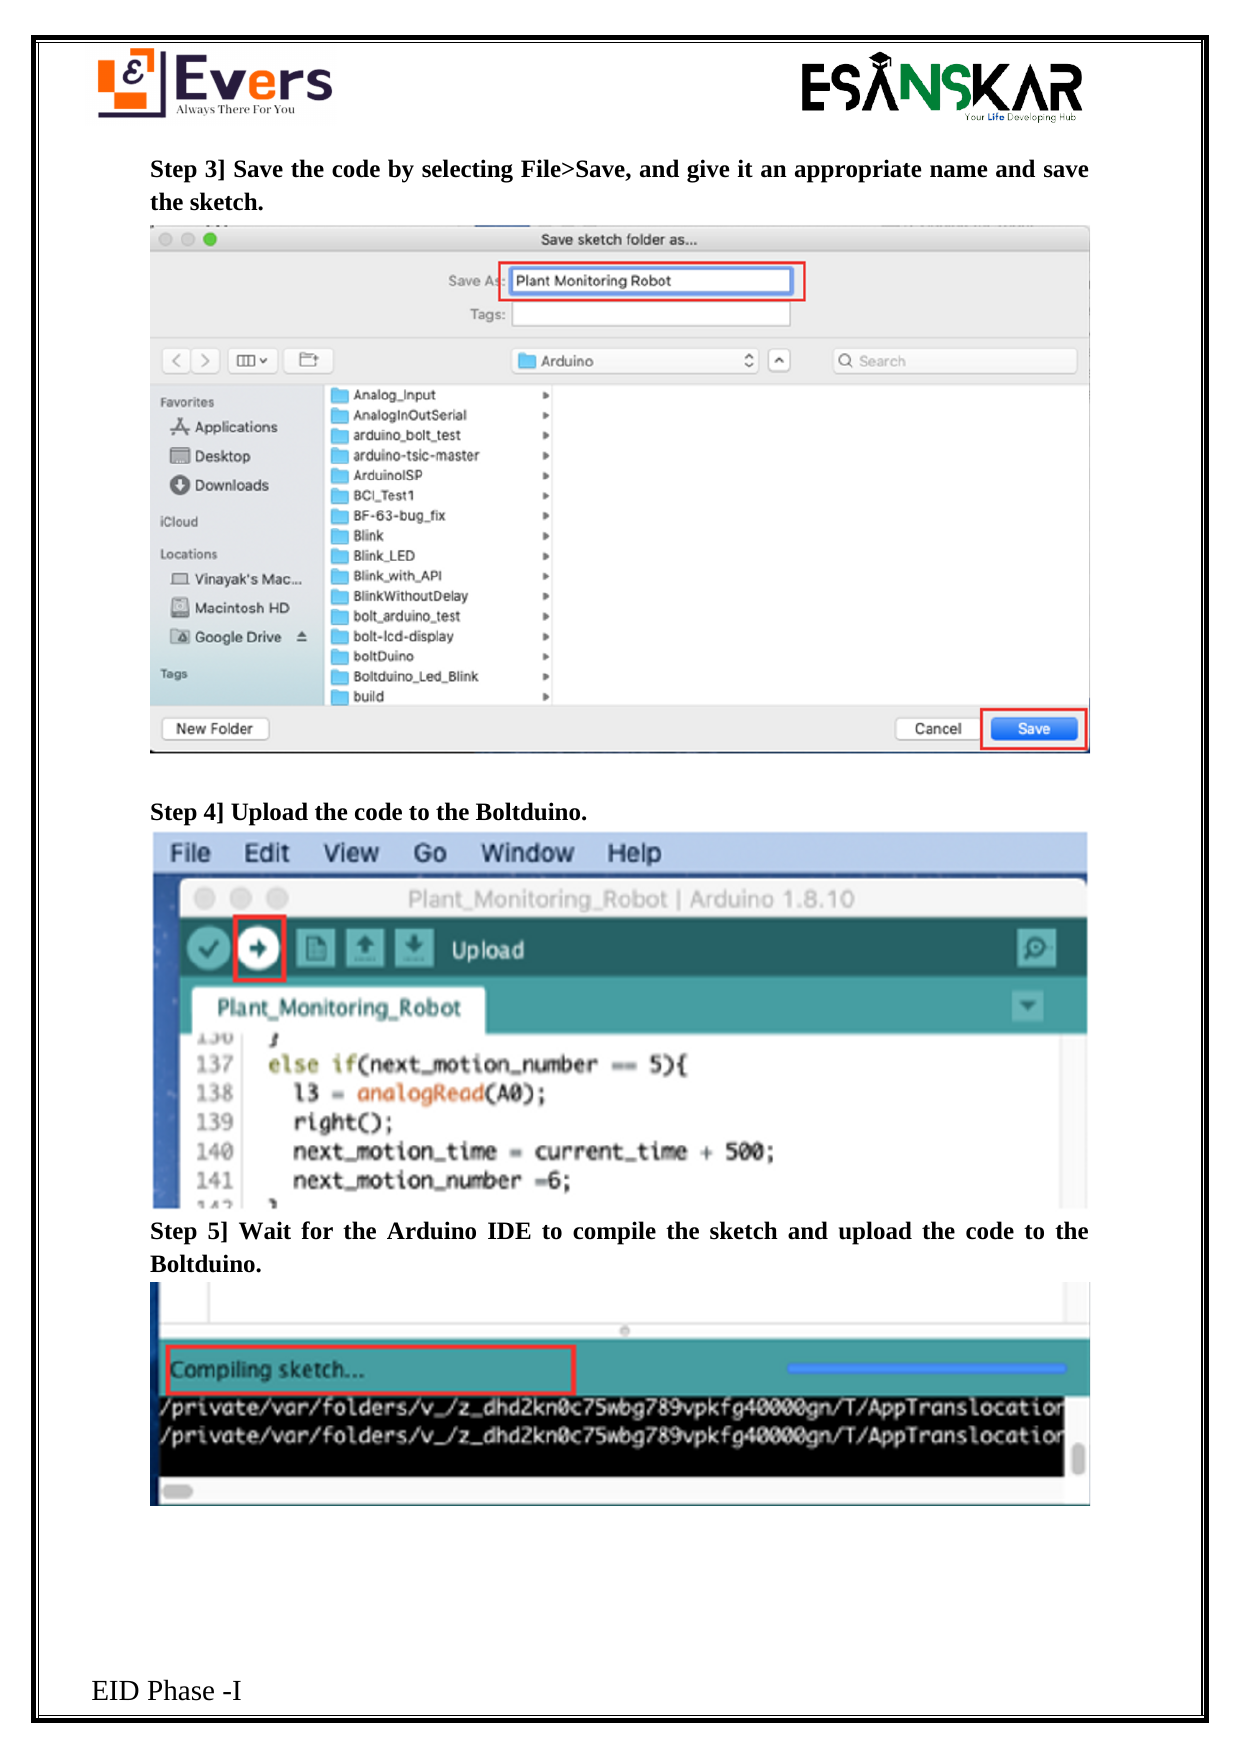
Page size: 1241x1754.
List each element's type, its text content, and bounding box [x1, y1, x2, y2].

list Step 4] Upload the code to the Boltduino. [150, 797, 1090, 826]
list Step 5] Wait for the Arduino IDE to compile the sketch and upload the code to the Boltduino. [150, 1216, 1090, 1278]
picture [797, 44, 1086, 126]
picture [150, 1282, 1091, 1506]
picture [150, 830, 1091, 1212]
picture [85, 43, 337, 126]
picture [150, 220, 1091, 755]
list Step 3] Save the code by selecting File>Save, and give it an appropriate name and save the sketch. [150, 154, 1090, 216]
